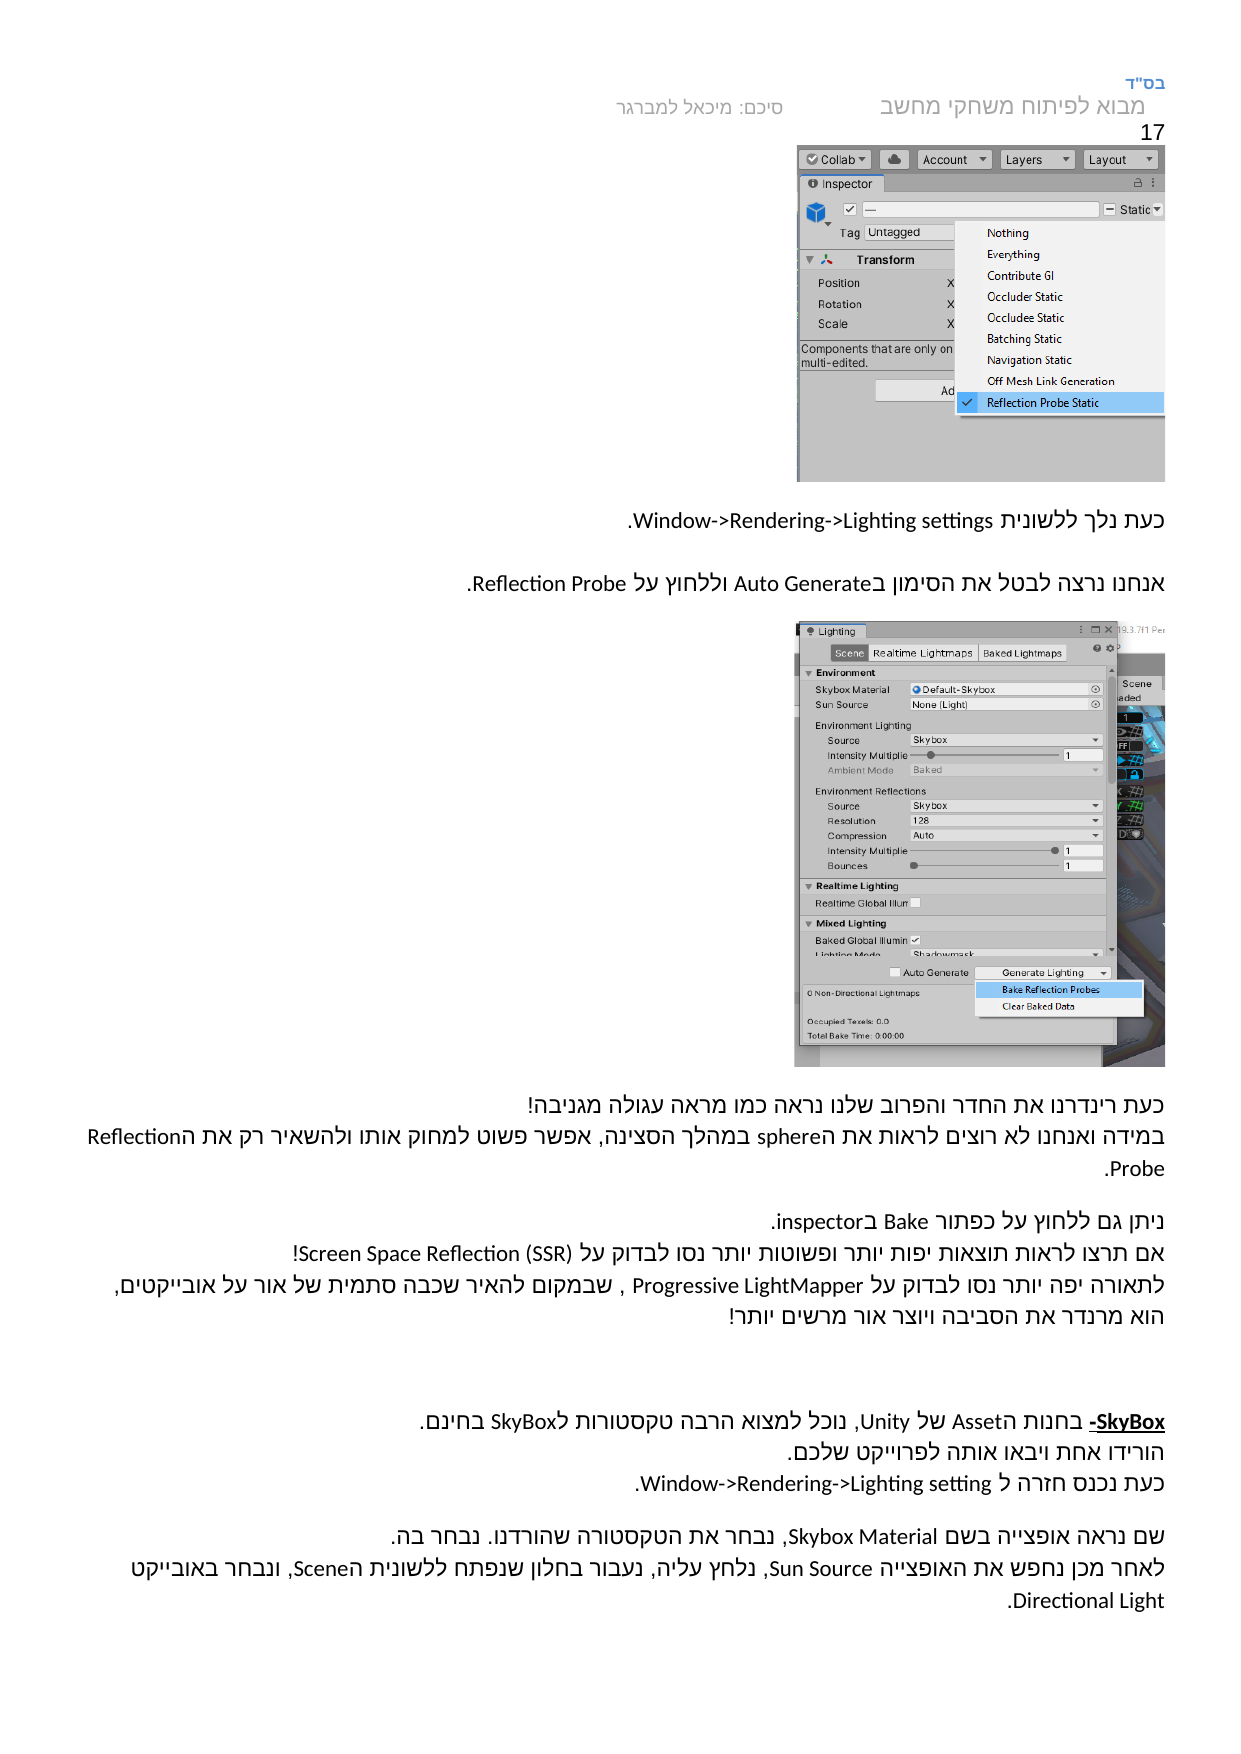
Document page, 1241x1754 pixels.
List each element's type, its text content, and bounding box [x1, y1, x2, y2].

text ניתן גם ללחוץ על כפתור Bake בinspector. אם תרצו לראות תוצאות יפות יותר ופשוטות יותר נסו לבדוק על Screen Space Reflection (SSR)! לתאורה יפה יותר נסו לבדוק על Progressive LightMapper , שבמקום להאיר שכבה סתמית של אור על אובייקטים, הוא מרנדר את הסביבה ויוצר אור מרשים יותר! [75, 1207, 1165, 1329]
picture [796, 145, 1166, 482]
text כעת רינדרנו את החדר והפרוב שלנו נראה כמו מראה עגולה מגניבה! במידה ואנחנו לא רוצים לראות את הsphere במהלך הסצינה, אפשר פשוט למחוק אותו ולהשאיר רק את הReflection Probe. [75, 1092, 1165, 1182]
text שם נראה אופצייה בשם Skybox Material, נבחר את הטקסטורה שהורדנו. נבחר בה. לאחר מכן נחפש את האופצייה Sun Source, נלחץ עליה, נעבור בחלון שנפתח ללשונית הScene, ונבחר באובייקט Directional Light. [75, 1522, 1165, 1614]
text SkyBox- בחנות הAsset של Unity, נוכל למצוא הרבה טקסטורות לSkyBox בחינם. הורידו אחת ויבאו אותה לפרוייקט שלכם. כעת נכנס חזרה ל Window->Rendering->Lighting setting. [75, 1407, 1165, 1497]
text כעת נלך ללשונית Window->Rendering->Lighting settings. אנחנו נרצה לבטל את הסימון בAuto Generate וללחוץ על Reflection Probe. [75, 507, 1165, 597]
picture [794, 621, 1166, 1067]
